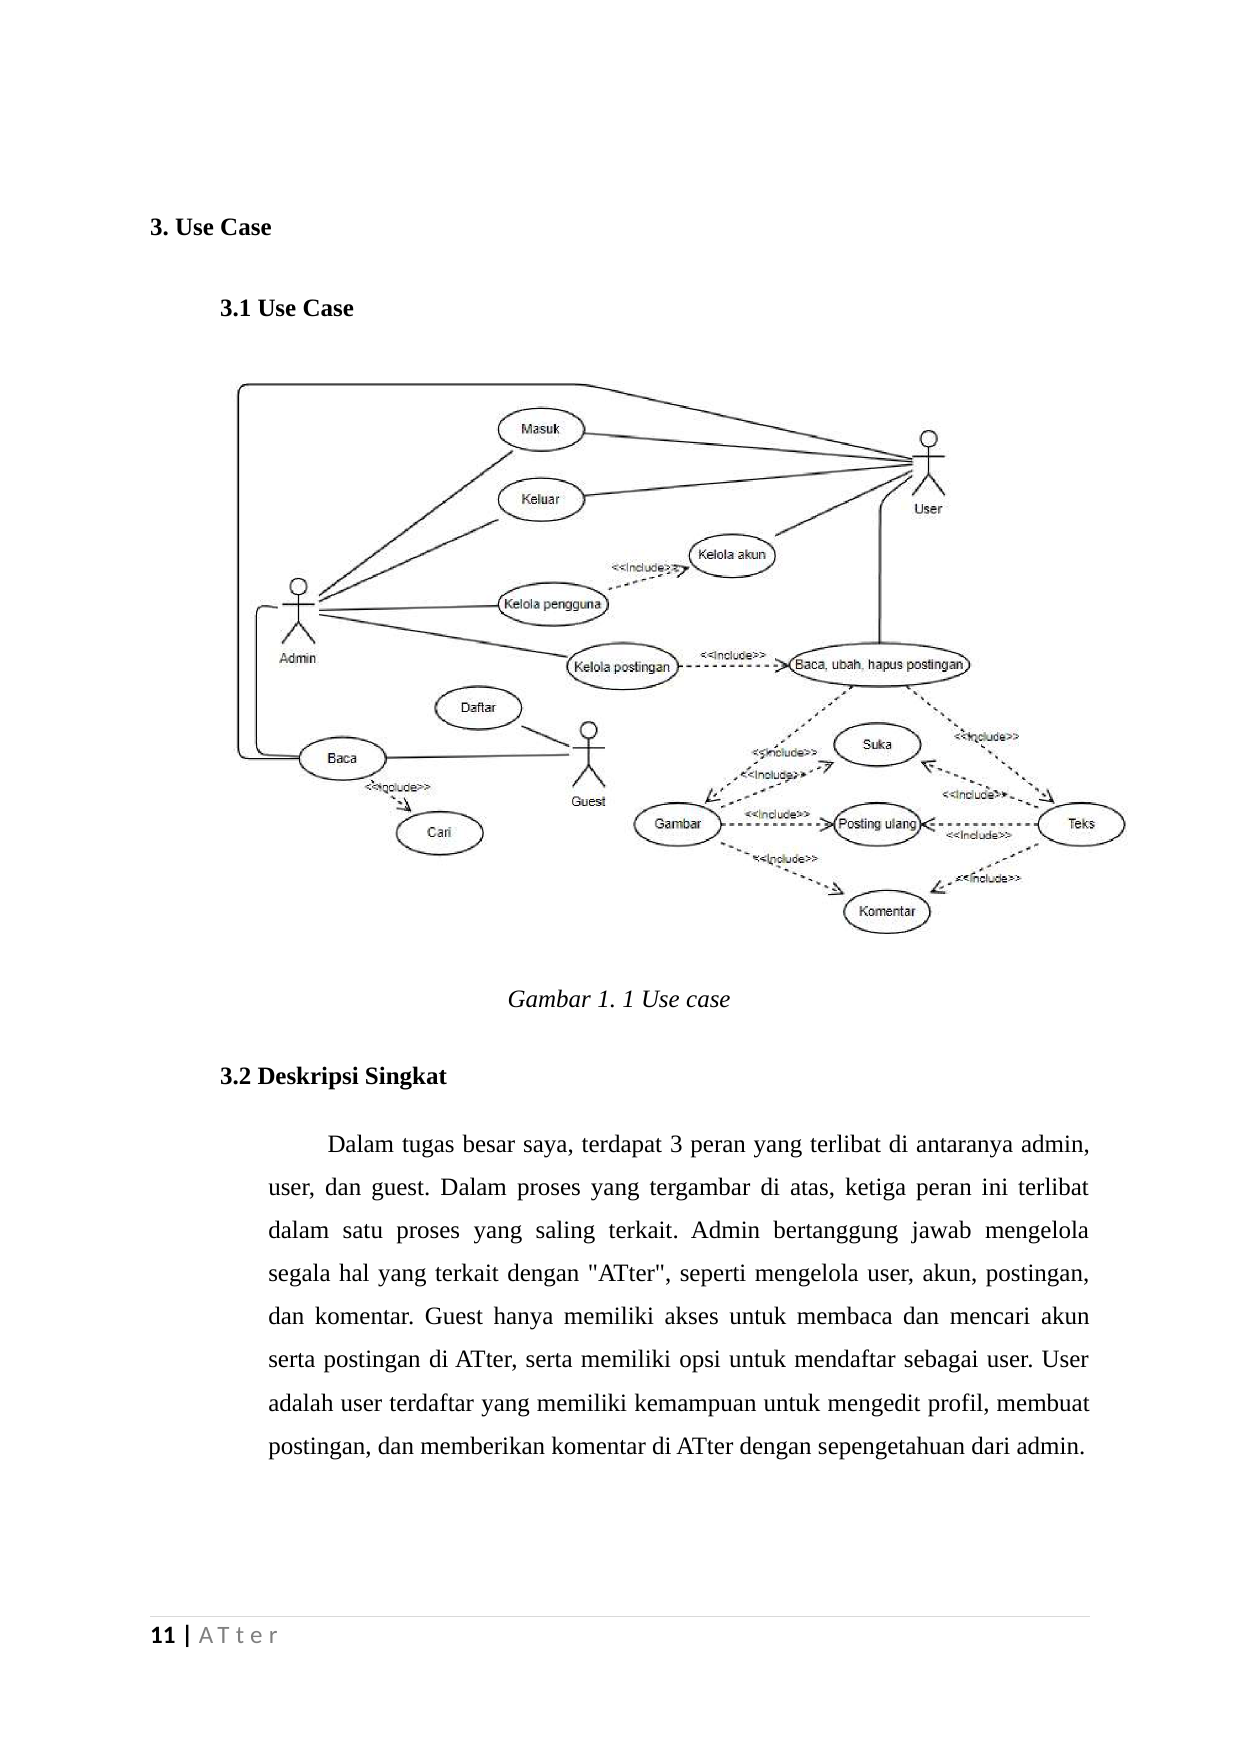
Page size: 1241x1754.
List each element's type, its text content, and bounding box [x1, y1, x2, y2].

subtitle 3.2 Deskripsi Singkat [220, 1061, 1090, 1089]
picture [210, 361, 1151, 953]
list Dalam tugas besar saya, terdapat 3 peran yang terlibat di antaranya admin, user, dan guest. Dalam proses yang tergambar di atas, ketiga peran ini terlibat dalam satu proses yang saling terkait. Admin bertanggung jawab mengelola segala hal yang terkait dengan "ATter", seperti mengelola user, akun, postingan, dan komentar. Guest hanya memiliki akses untuk membaca dan mencari akun serta postingan di ATter, serta memiliki opsi untuk mendaftar sebagai user. User adalah user terdaftar yang memiliki kemampuan untuk mengedit profil, membuat postingan, dan memberikan komentar di ATter dengan sepengetahuan dari admin. [268, 1129, 1090, 1459]
subtitle 3.1 Use Case [220, 293, 1090, 322]
text Gambar 1. 1 Use case [150, 984, 1090, 1013]
subtitle 3. Use Case [150, 212, 1090, 241]
